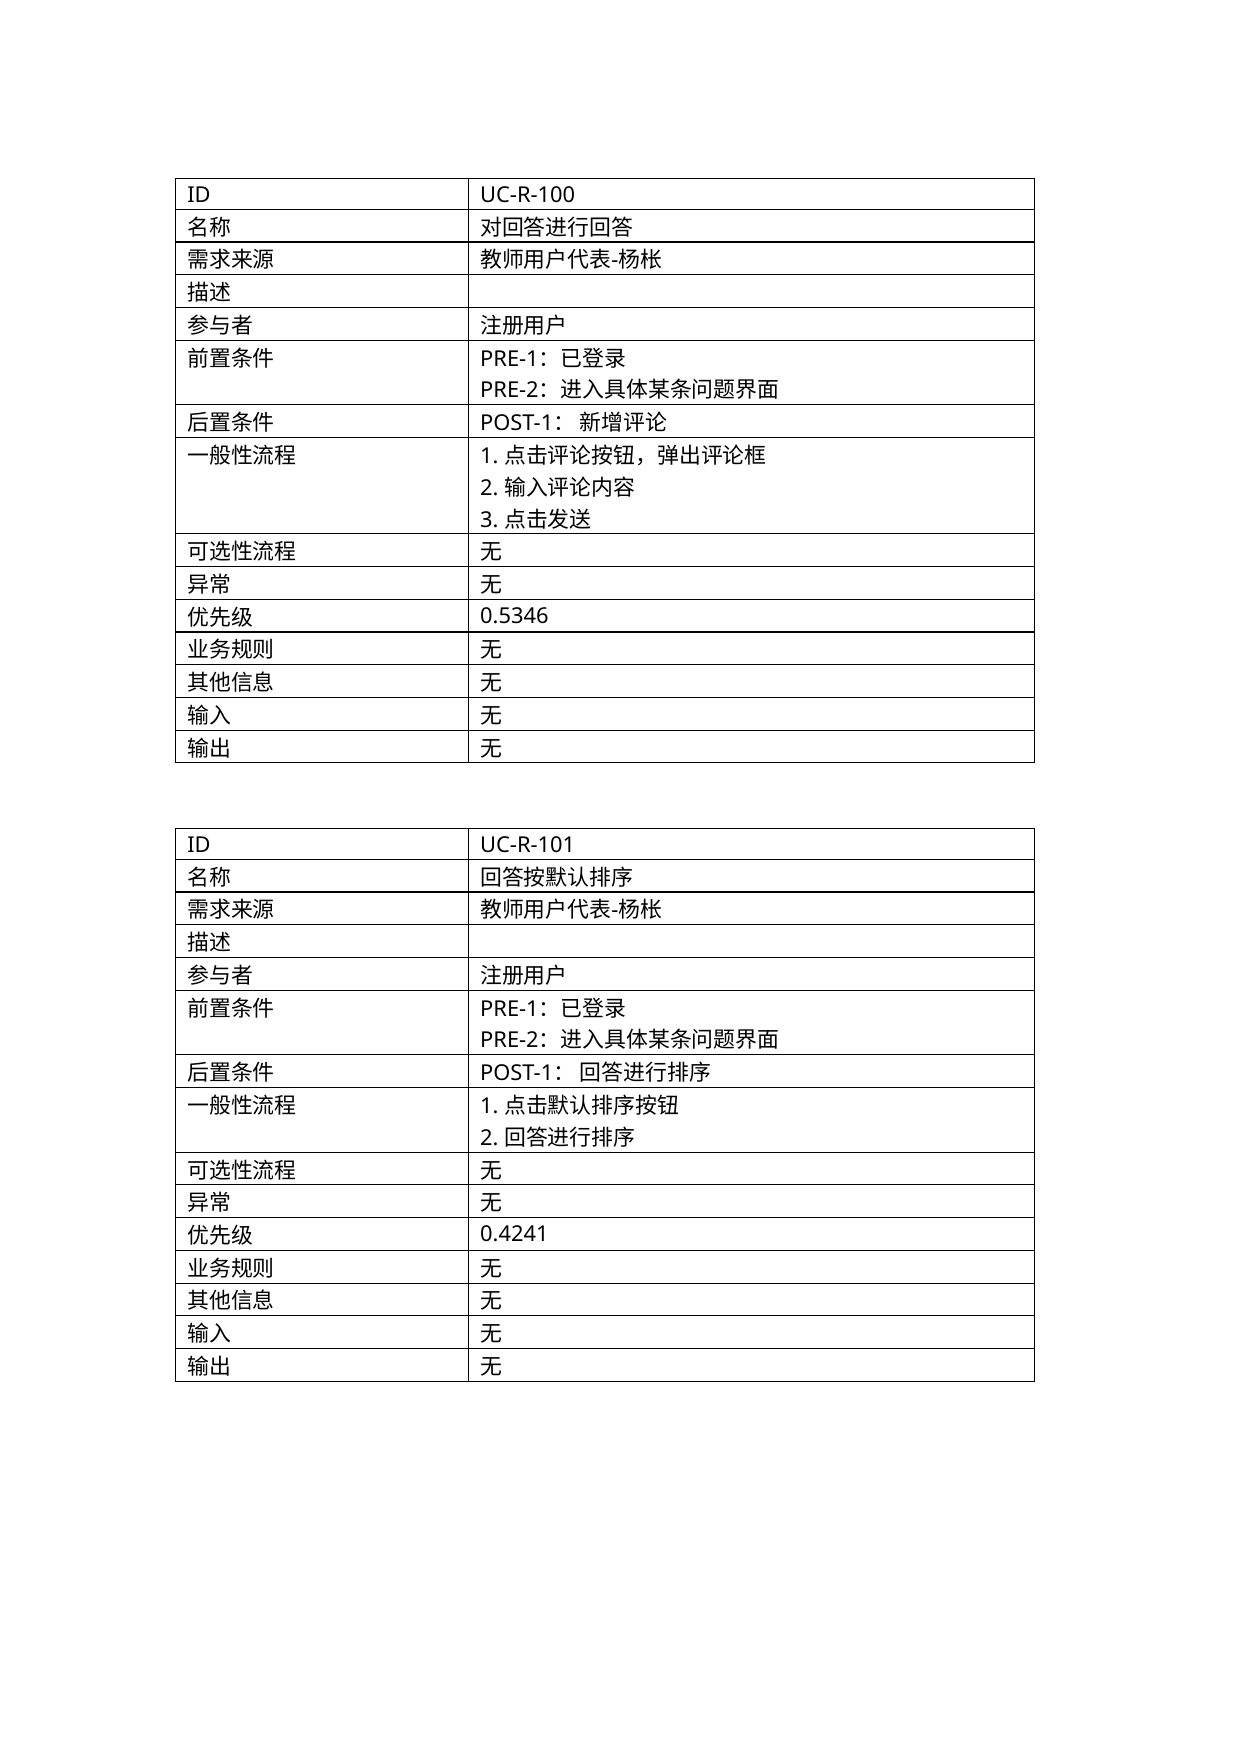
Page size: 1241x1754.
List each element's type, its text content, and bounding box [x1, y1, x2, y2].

table_cell 1. 点击默认排序按钮 2. 回答进行排序 [469, 1088, 1034, 1152]
table_cell 输入 [176, 698, 468, 729]
table_cell 其他信息 [176, 1284, 468, 1315]
table_cell 前置条件 [176, 991, 468, 1054]
table_header UC-R-101 [469, 829, 1034, 859]
table_cell 一般性流程 [176, 438, 468, 533]
table_cell 输出 [176, 731, 468, 762]
table_cell 后置条件 [176, 1055, 468, 1087]
table_cell 教师用户代表-杨枨 [469, 243, 1034, 274]
table_cell 异常 [176, 567, 468, 599]
table_cell 描述 [176, 275, 468, 307]
table_cell 后置条件 [176, 405, 468, 437]
table_cell 注册用户 [469, 308, 1034, 339]
table_cell 需求来源 [176, 243, 468, 274]
table_cell 0.4241 [469, 1218, 1034, 1250]
table_cell 业务规则 [176, 633, 468, 664]
table_cell 无 [469, 1251, 1034, 1282]
table_cell PRE-1：已登录 PRE-2：进入具体某条问题界面 [469, 341, 1034, 404]
table_header ID [176, 829, 468, 859]
table_header ID [176, 179, 468, 209]
table_cell 无 [469, 1349, 1034, 1381]
table_cell [469, 925, 1034, 957]
table_cell 无 [469, 698, 1034, 729]
table_cell 回答按默认排序 [469, 860, 1034, 891]
table_cell 参与者 [176, 308, 468, 339]
table_cell 描述 [176, 925, 468, 957]
table_cell 无 [469, 534, 1034, 566]
table_cell 输入 [176, 1316, 468, 1348]
table_cell 注册用户 [469, 958, 1034, 989]
table_cell 一般性流程 [176, 1088, 468, 1152]
table_cell 无 [469, 665, 1034, 697]
table_cell 可选性流程 [176, 534, 468, 566]
table_cell 无 [469, 567, 1034, 599]
table_cell 0.5346 [469, 600, 1034, 631]
table_cell 优先级 [176, 600, 468, 631]
table_cell 可选性流程 [176, 1153, 468, 1184]
table_cell 无 [469, 1284, 1034, 1315]
table_cell 需求来源 [176, 893, 468, 924]
table_cell 名称 [176, 860, 468, 891]
table_cell 无 [469, 1185, 1034, 1217]
table_cell 教师用户代表-杨枨 [469, 893, 1034, 924]
table_cell 无 [469, 1316, 1034, 1348]
table_cell 无 [469, 731, 1034, 762]
table_cell 优先级 [176, 1218, 468, 1250]
table_cell [469, 275, 1034, 307]
table_cell 异常 [176, 1185, 468, 1217]
table_cell 业务规则 [176, 1251, 468, 1282]
table_header UC-R-100 [469, 179, 1034, 209]
table_cell 名称 [176, 210, 468, 241]
table_cell 前置条件 [176, 341, 468, 404]
table_cell 1. 点击评论按钮，弹出评论框 2. 输入评论内容 3. 点击发送 [469, 438, 1034, 533]
table_cell 无 [469, 633, 1034, 664]
table_cell POST-1： 新增评论 [469, 405, 1034, 437]
table_cell 对回答进行回答 [469, 210, 1034, 241]
table_cell 无 [469, 1153, 1034, 1184]
table_cell PRE-1：已登录 PRE-2：进入具体某条问题界面 [469, 991, 1034, 1054]
table_cell 输出 [176, 1349, 468, 1381]
table_cell 参与者 [176, 958, 468, 989]
table_cell 其他信息 [176, 665, 468, 697]
table_cell POST-1： 回答进行排序 [469, 1055, 1034, 1087]
